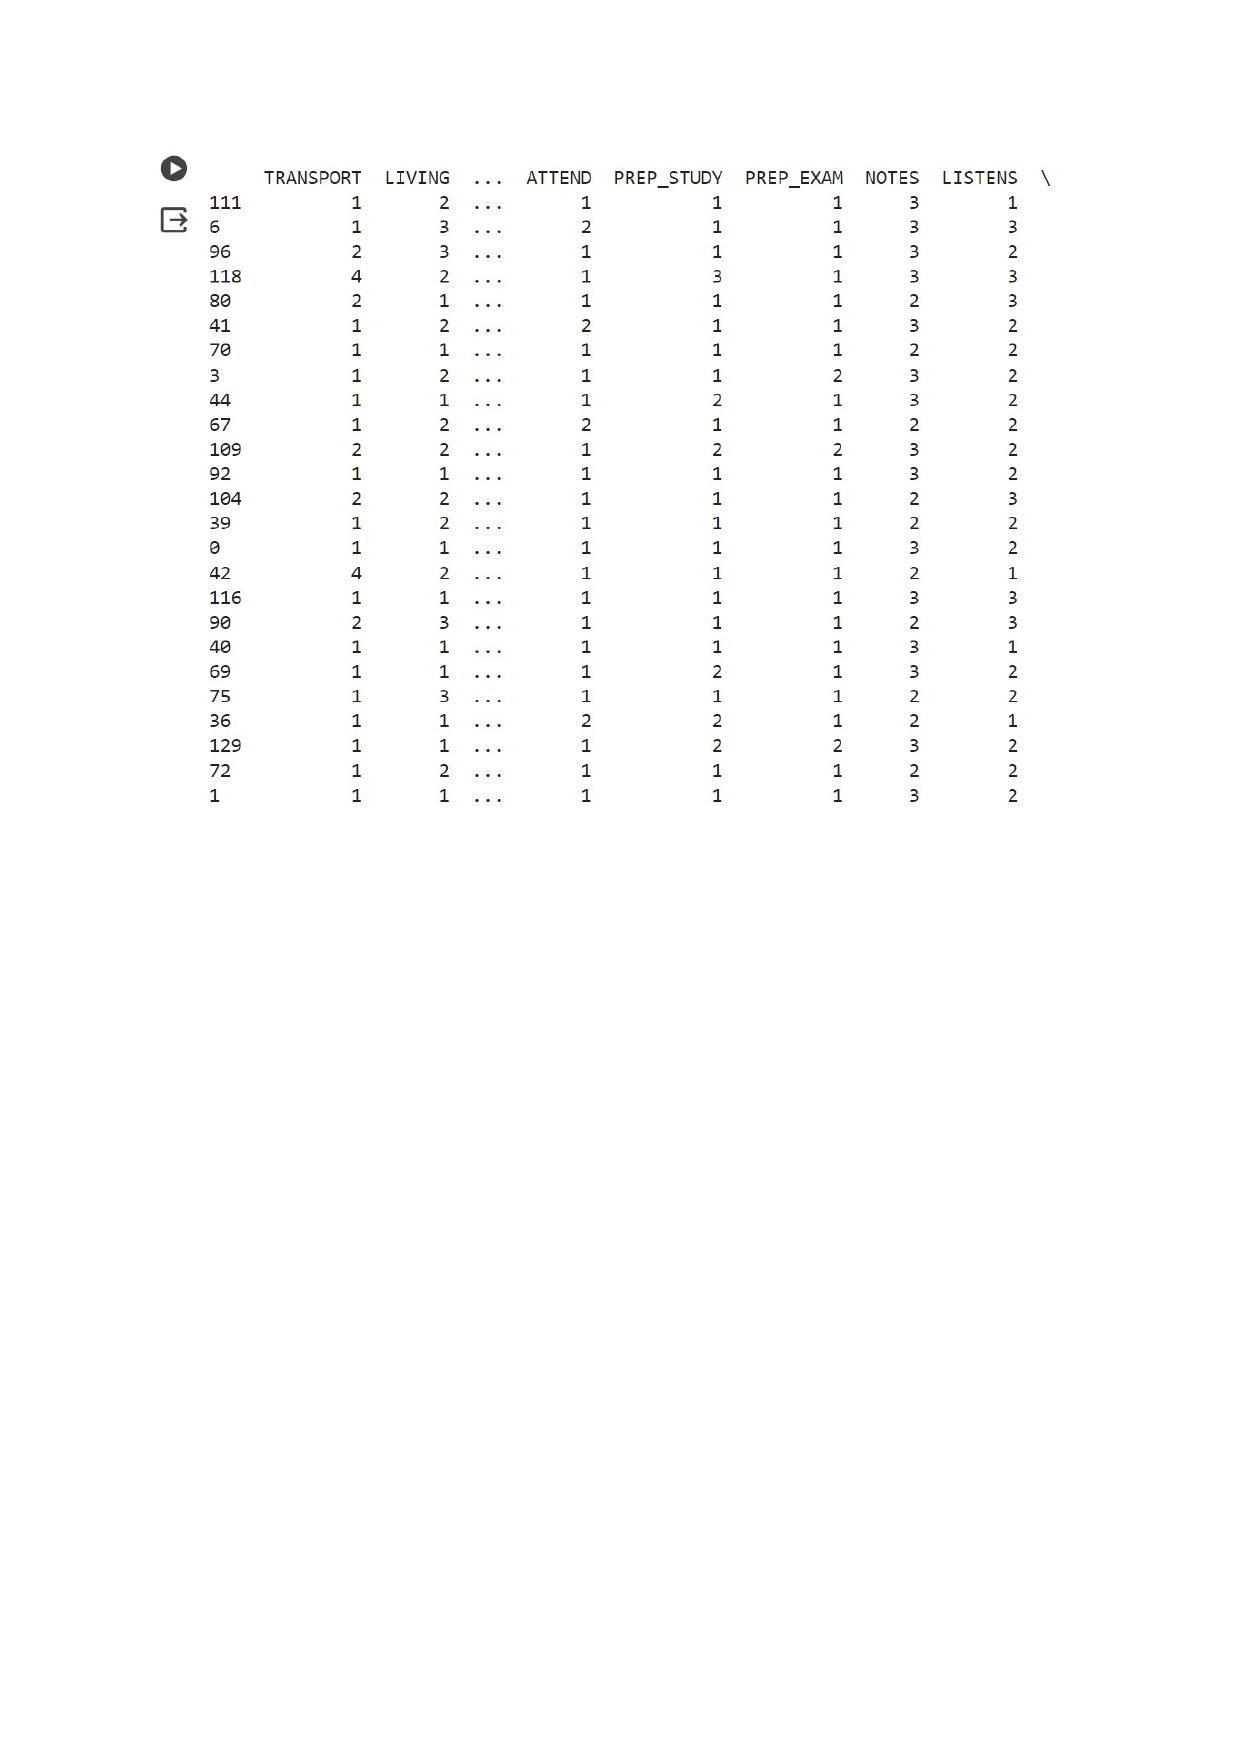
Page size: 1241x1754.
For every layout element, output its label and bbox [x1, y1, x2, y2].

picture [150, 150, 1091, 804]
